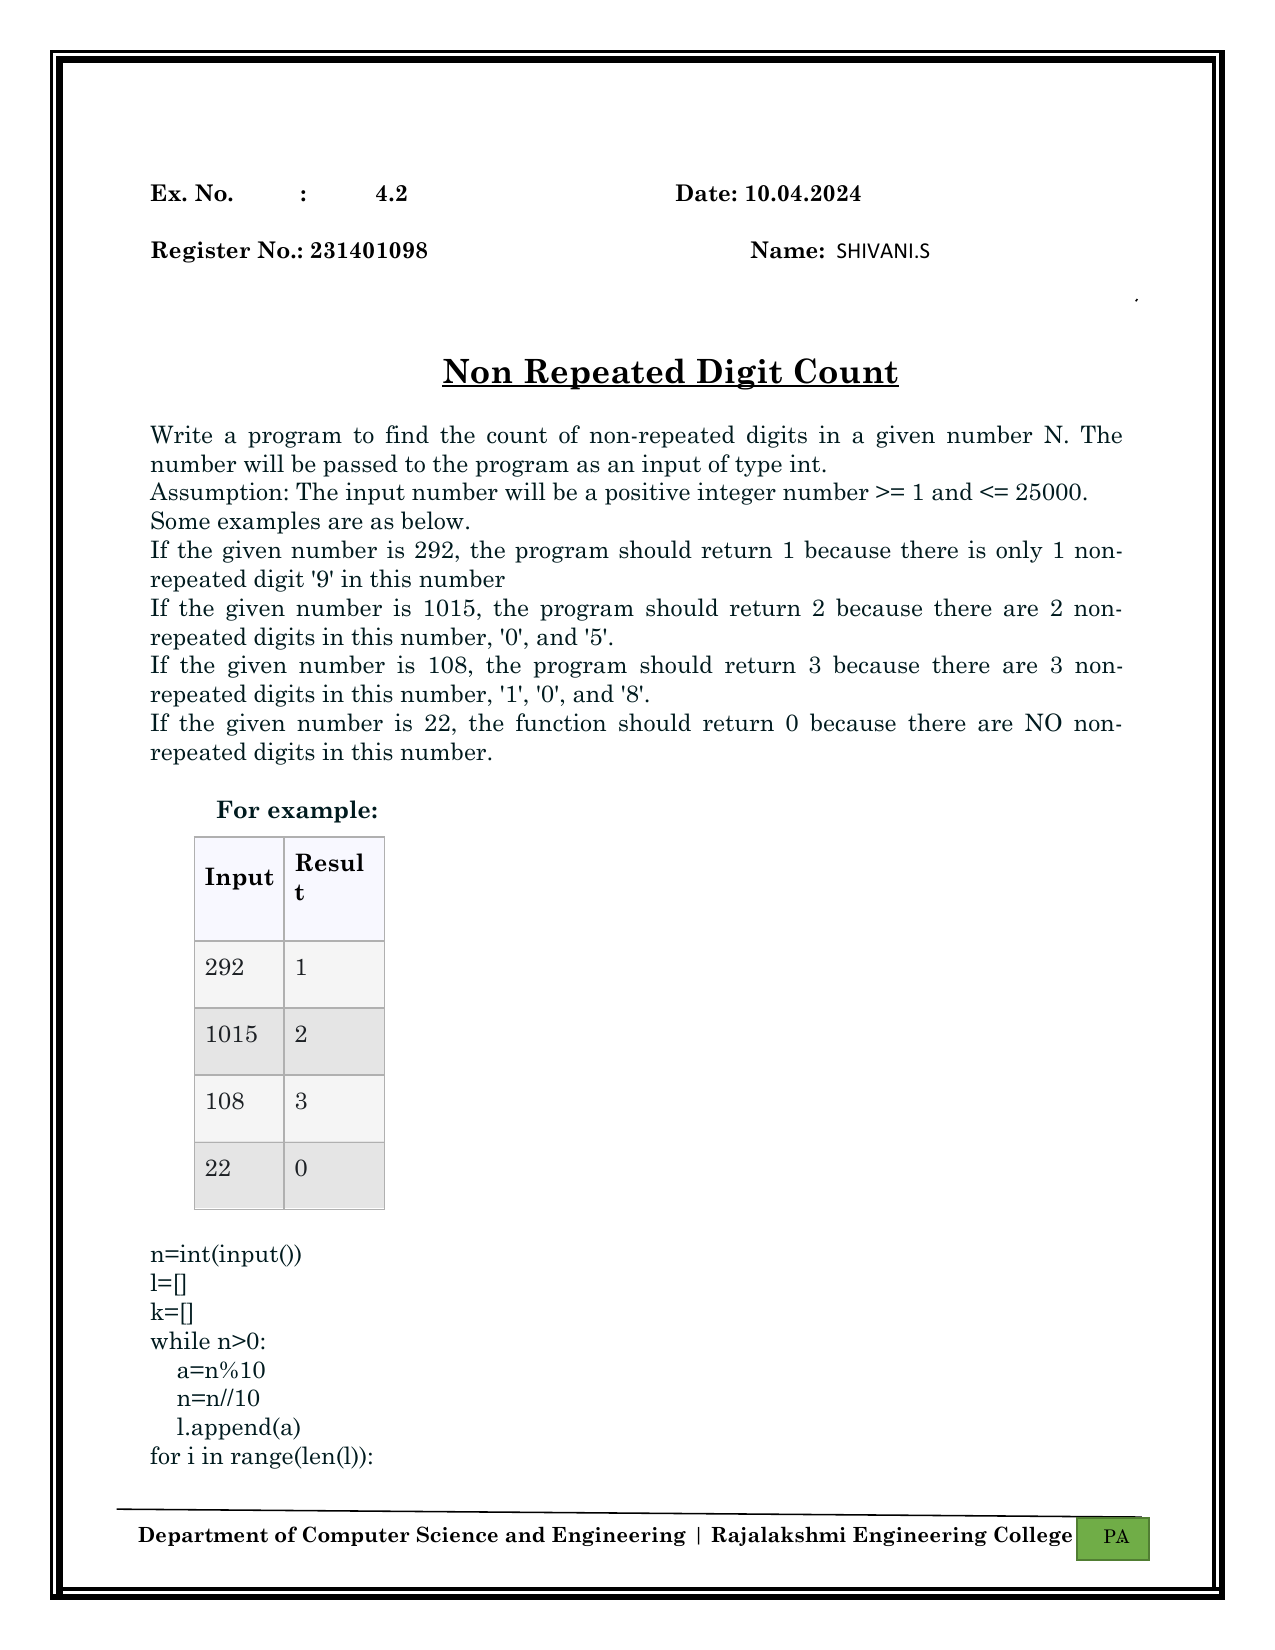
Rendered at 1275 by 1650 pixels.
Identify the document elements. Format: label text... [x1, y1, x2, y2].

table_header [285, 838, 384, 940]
text For example: [216, 794, 1125, 823]
text k=[] [150, 1297, 1125, 1326]
text for i in range(len(l)): [150, 1441, 1125, 1470]
text Ex. No. : 4.2 Date: 10.04.2024 [150, 179, 1125, 207]
text n=n//10 [150, 1383, 1125, 1412]
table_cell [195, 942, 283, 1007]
text Write a program to find the count of non-repeated digits in a given number N. The number will be passed to the program as an input of type int. [150, 419, 1125, 477]
text a=n%10 [150, 1354, 1125, 1383]
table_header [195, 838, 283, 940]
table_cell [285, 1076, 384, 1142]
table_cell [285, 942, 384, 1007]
text Some examples are as below. [150, 506, 1125, 535]
text Assumption: The input number will be a positive integer number >= 1 and <= 25000. [150, 477, 1125, 506]
text If the given number is 108, the program should return 3 because there are 3 non-repeated digits in this number, '1', '0', and '8'. [150, 650, 1125, 708]
text If the given number is 22, the function should return 0 because there are NO non-repeated digits in this number. [150, 708, 1125, 766]
text l=[] [150, 1268, 1125, 1297]
text Register No.: 231401098 Name: SHIVANI.S [150, 236, 1125, 264]
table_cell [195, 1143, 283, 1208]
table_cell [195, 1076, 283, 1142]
text n=int(input()) [150, 1210, 1125, 1268]
text Non Repeated Digit Count [216, 350, 1125, 390]
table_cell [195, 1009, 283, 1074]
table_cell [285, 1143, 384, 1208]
text while n>0: [150, 1326, 1125, 1354]
text If the given number is 1015, the program should return 2 because there are 2 non-repeated digits in this number, '0', and '5'. [150, 593, 1125, 650]
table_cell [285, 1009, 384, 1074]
text If the given number is 292, the program should return 1 because there is only 1 non-repeated digit '9' in this number [150, 535, 1125, 593]
text l.append(a) [150, 1412, 1125, 1441]
